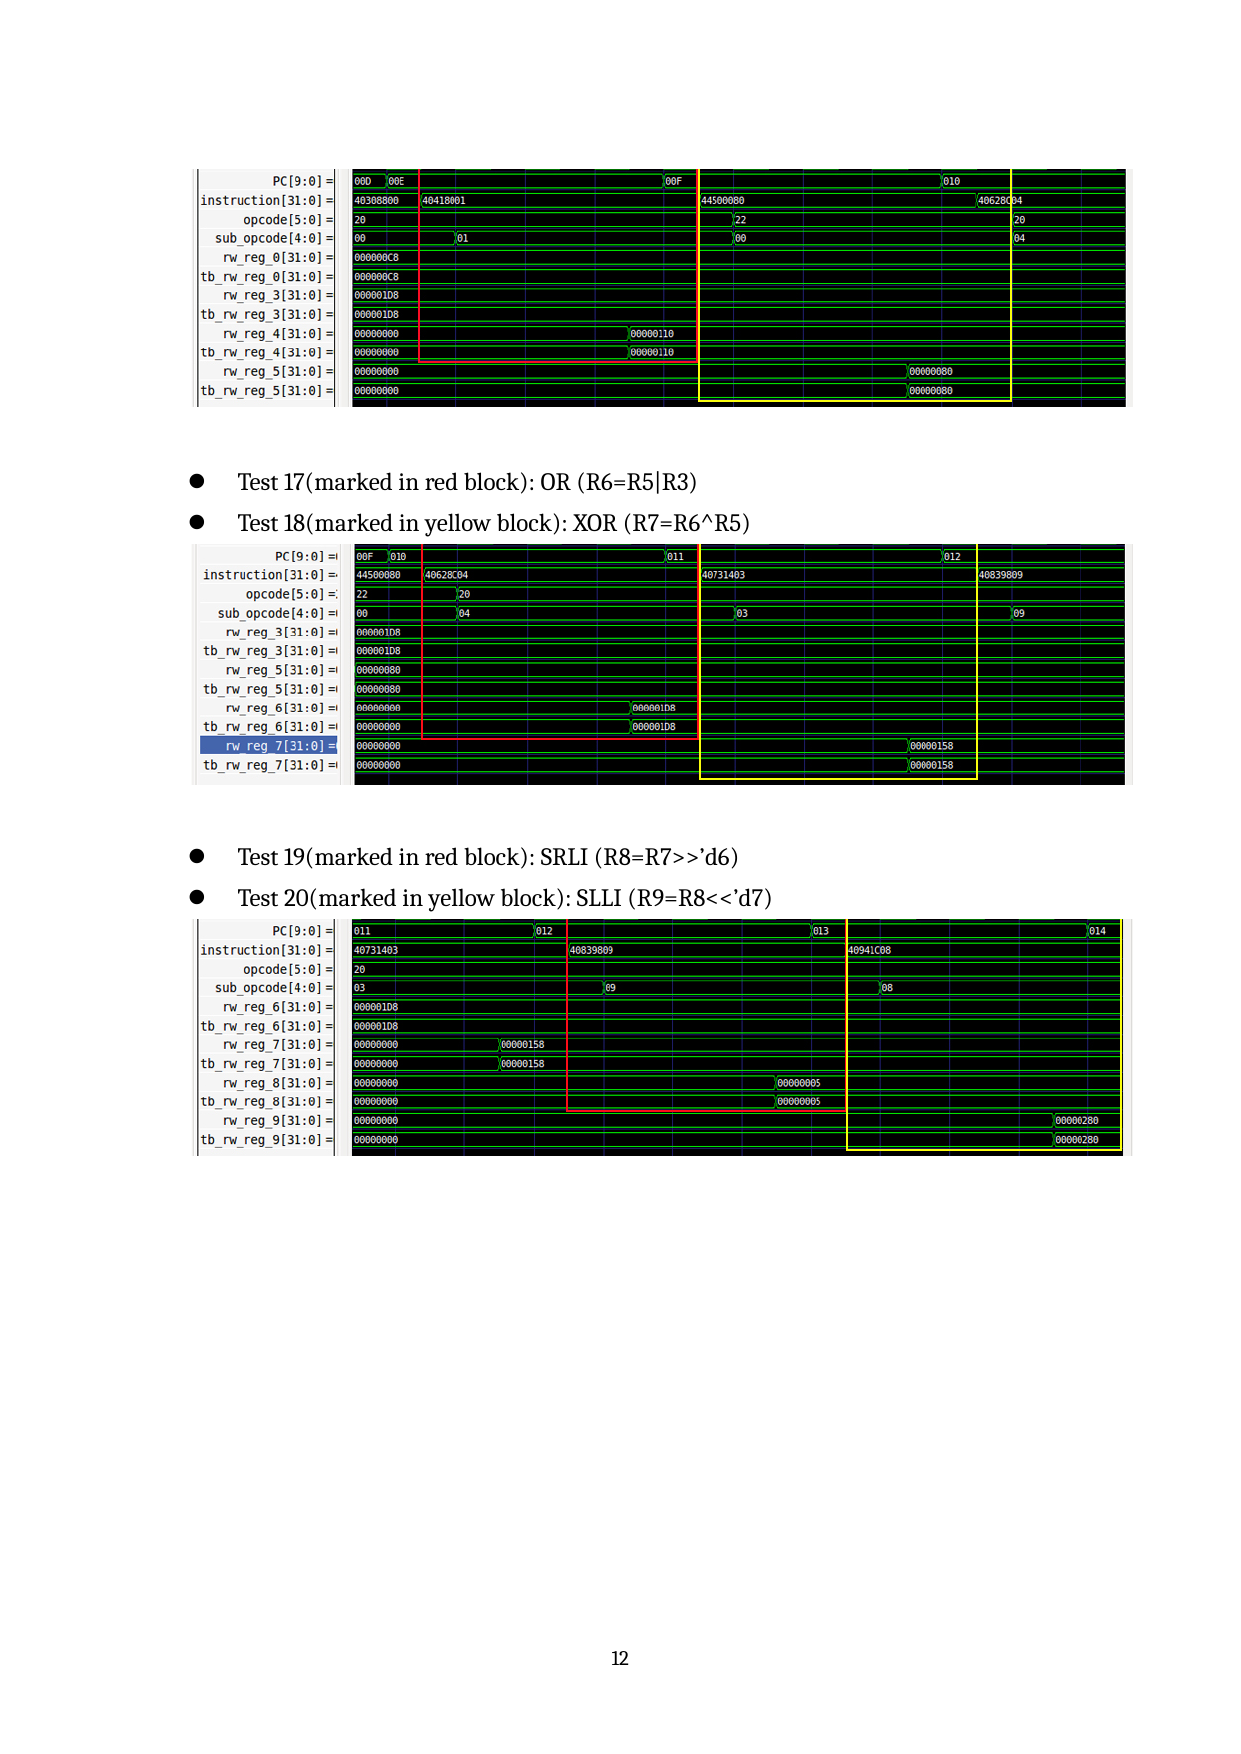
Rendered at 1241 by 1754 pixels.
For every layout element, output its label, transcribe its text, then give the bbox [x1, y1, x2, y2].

picture [191, 544, 1133, 785]
list Test 17(marked in red block): OR (R6=R5|R3) [187, 461, 1053, 503]
list Test 19(marked in red block): SRLI (R8=R7>>’d6) [187, 836, 1053, 878]
picture [191, 919, 1133, 1156]
list Test 18(marked in yellow block): XOR (R7=R6^R5) [187, 503, 1053, 544]
list Test 20(marked in yellow block): SLLI (R9=R8<<’d7) [187, 878, 1053, 919]
picture [191, 169, 1133, 407]
